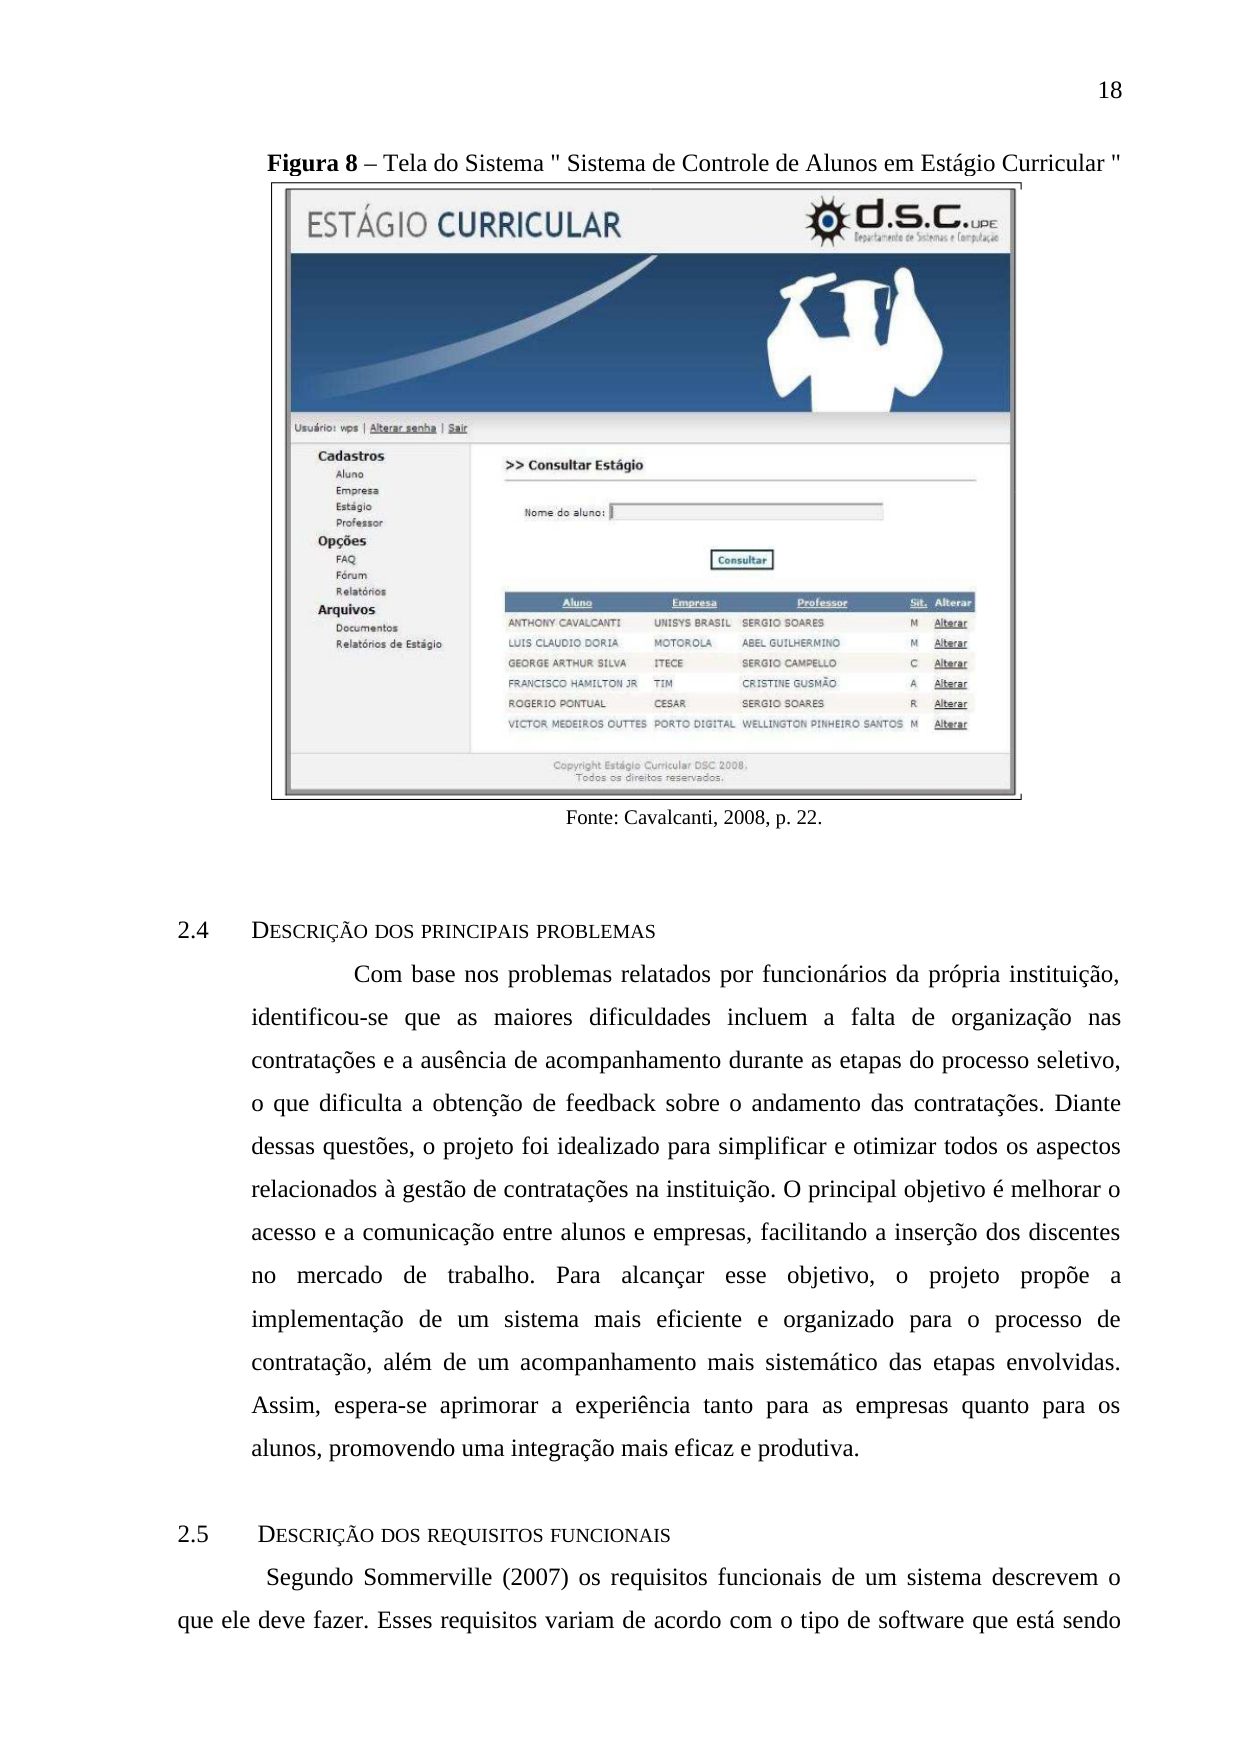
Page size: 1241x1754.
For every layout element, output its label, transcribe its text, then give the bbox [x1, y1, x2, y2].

text Fonte: Cavalcanti, 2008, p. 22. [177, 805, 1122, 829]
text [177, 1562, 1122, 1634]
subtitle Descrição dos principais problemas [177, 916, 1122, 944]
picture [270, 176, 1029, 800]
text Com base nos problemas relatados por funcionários da própria instituição, identificou-se que as maiores dificuldades incluem a falta de organização nas contratações e a ausência de acompanhamento durante as etapas do processo seletivo, o que dificulta a obtenção de feedback sobre o andamento das contratações. Diante dessas questões, o projeto foi idealizado para simplificar e otimizar todos os aspectos relacionados à gestão de contratações na instituição. O principal objetivo é melhorar o acesso e a comunicação entre alunos e empresas, facilitando a inserção dos discentes no mercado de trabalho. Para alcançar esse objetivo, o projeto propõe a implementação de um sistema mais eficiente e organizado para o processo de contratação, além de um acompanhamento mais sistemático das etapas envolvidas. Assim, espera-se aprimorar a experiência tanto para as empresas quanto para os alunos, promovendo uma integração mais eficaz e produtiva. [177, 959, 1122, 1462]
subtitle Descrição dos requisitos funcionais [177, 1519, 1122, 1548]
